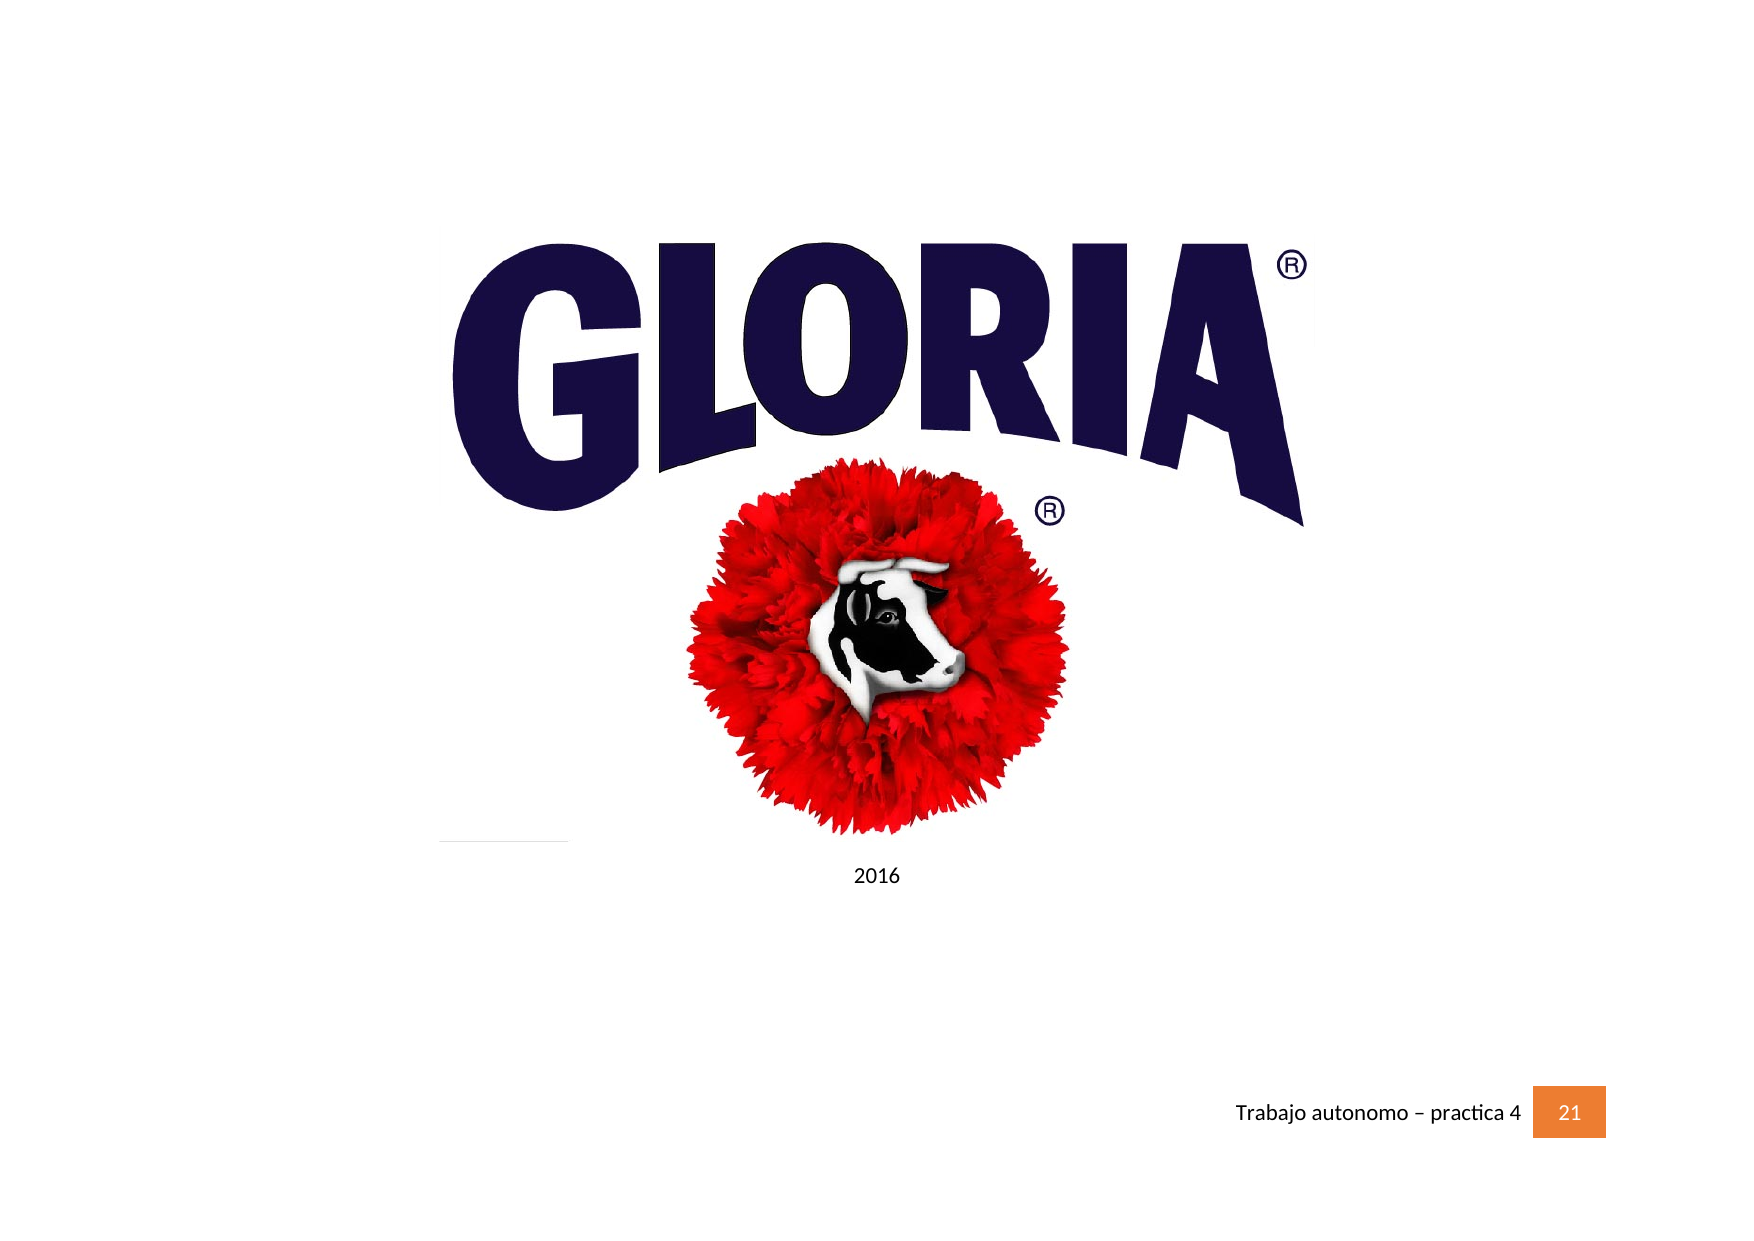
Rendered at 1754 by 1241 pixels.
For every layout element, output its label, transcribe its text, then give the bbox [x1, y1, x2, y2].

text 2016 [148, 861, 1606, 889]
picture [439, 226, 1315, 842]
